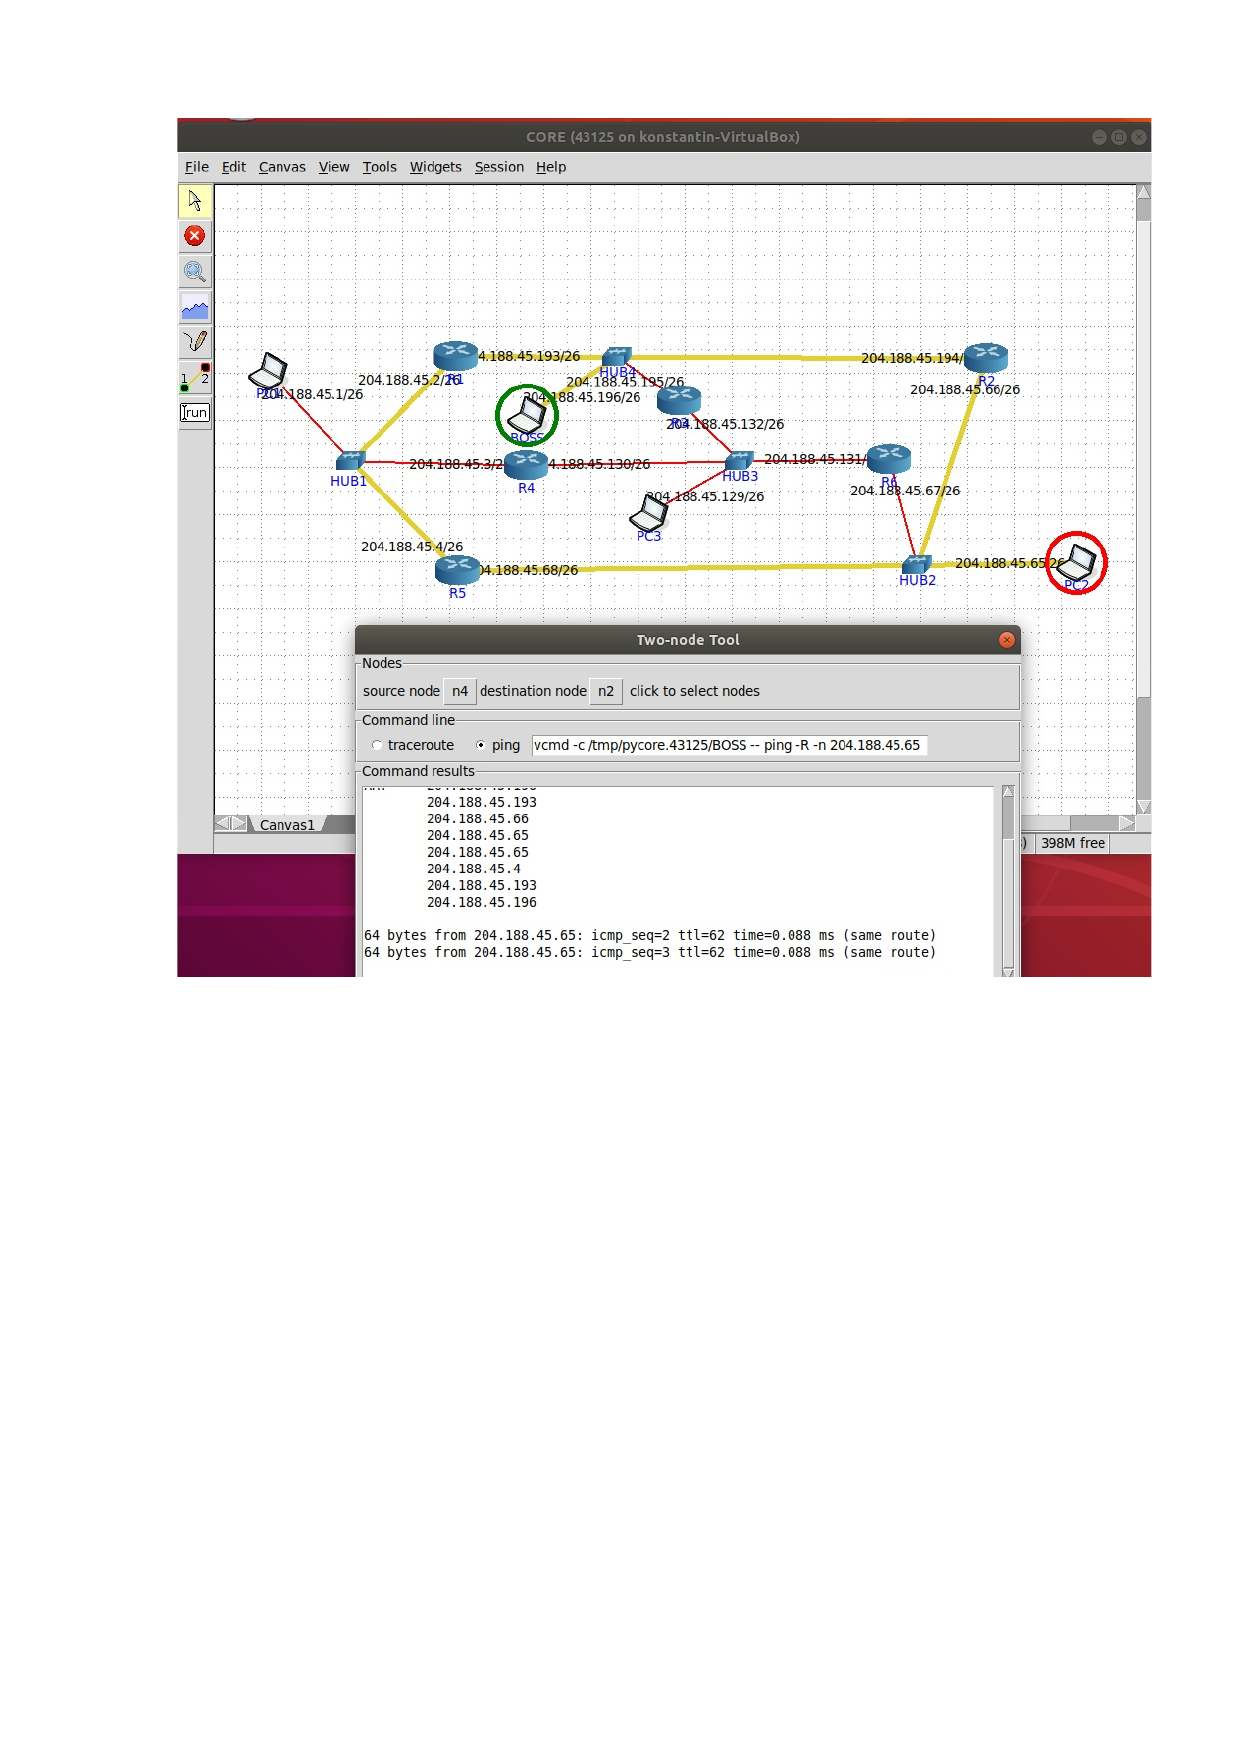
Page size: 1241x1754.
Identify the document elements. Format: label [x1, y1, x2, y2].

picture [177, 118, 1152, 977]
